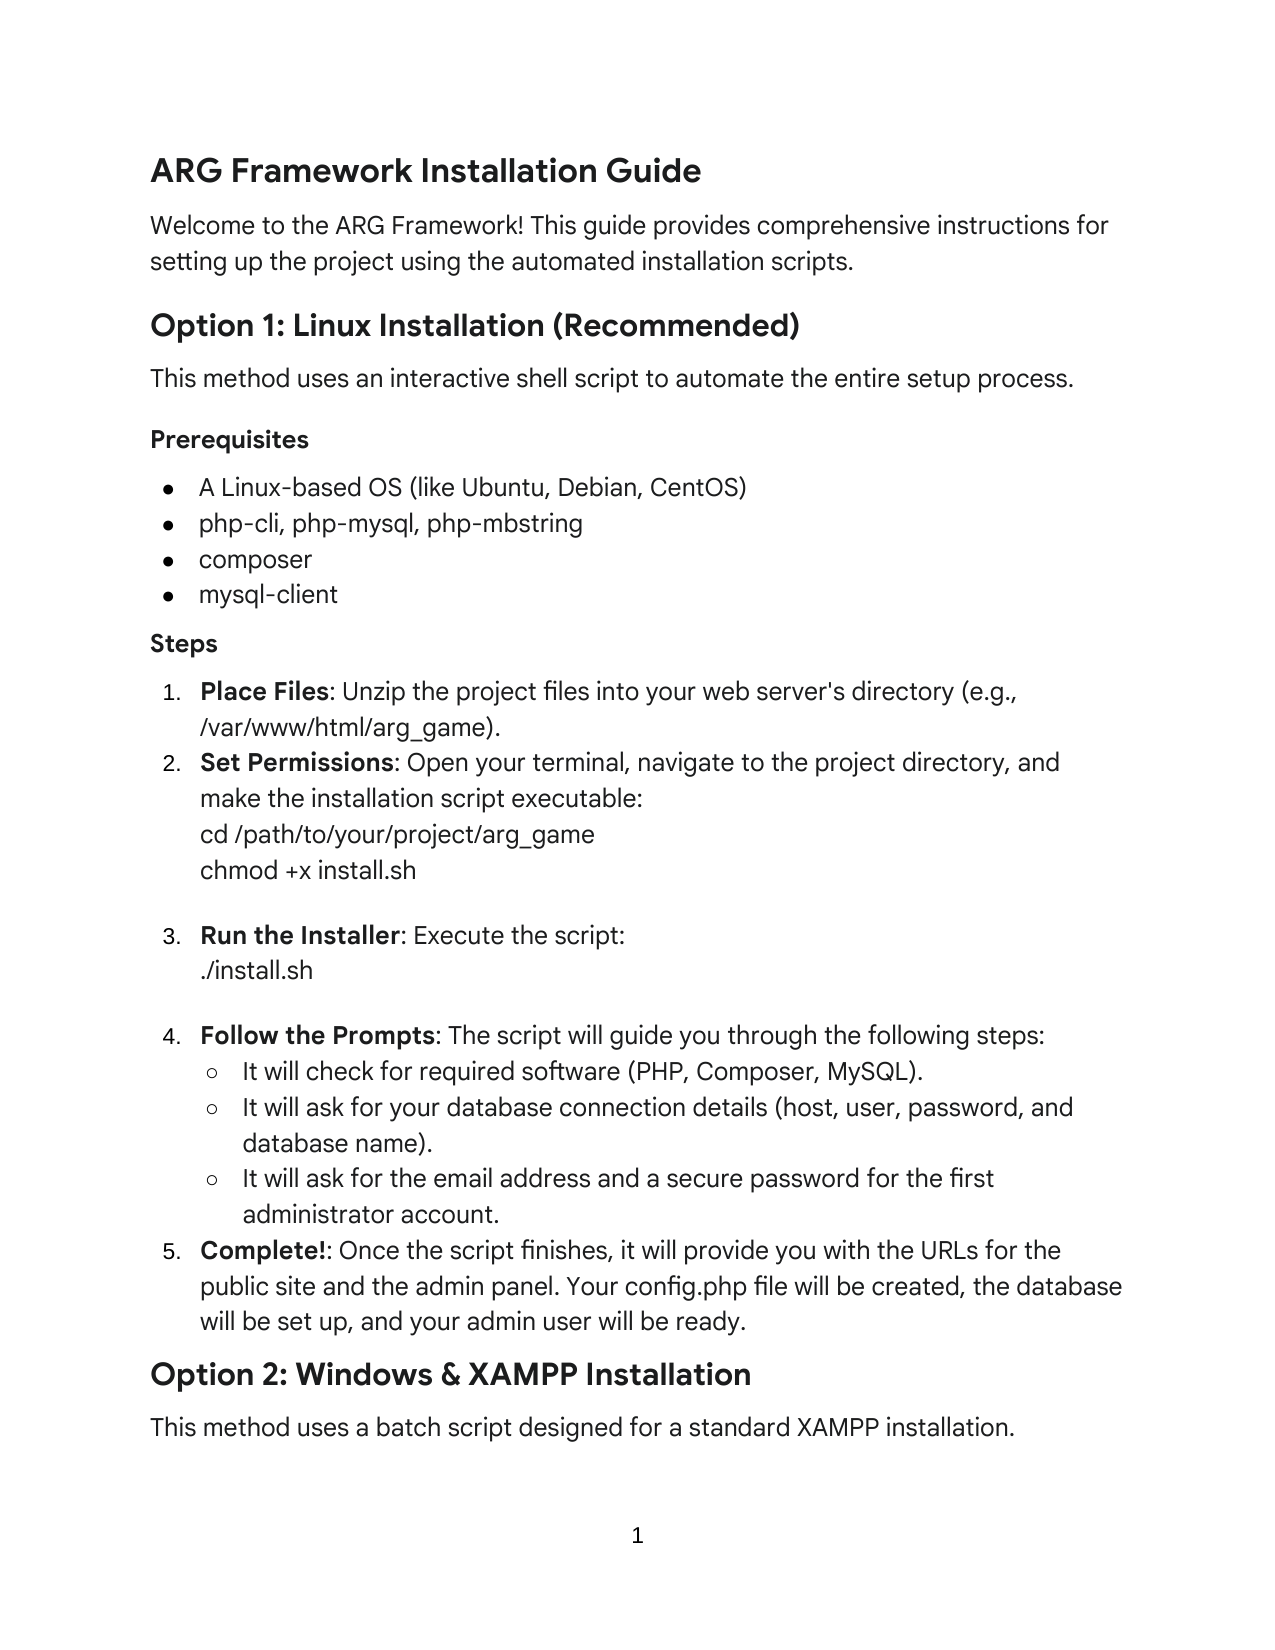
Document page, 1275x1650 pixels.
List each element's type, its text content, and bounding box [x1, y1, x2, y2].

list php-cli, php-mysql, php-mbstring [161, 508, 1125, 540]
subtitle Option 2: Windows & XAMPP Installation [150, 1355, 1125, 1394]
list Place Files: Unzip the project files into your web server's directory (e.g., /var/www/html/arg_game). [162, 676, 1125, 743]
text This method uses a batch script designed for a standard XAMPP installation. [150, 1412, 1125, 1443]
list It will ask for your database connection details (host, user, password, and database name). [205, 1092, 1125, 1159]
list It will check for required software (PHP, Composer, MySQL). [205, 1056, 1125, 1088]
list Run the Installer: Execute the script: ./install.sh [162, 920, 1125, 1017]
list It will ask for the email address and a secure password for the first administrator account. [205, 1163, 1125, 1231]
text Welcome to the ARG Framework! This guide provides comprehensive instructions for setting up the project using the automated installation scripts. [150, 210, 1125, 277]
list Set Permissions: Open your terminal, navigate to the project directory, and make the installation script executable: cd /path/to/your/project/arg_game chmod +x install.sh [162, 748, 1125, 916]
list mysql-client [161, 580, 1125, 611]
subtitle Option 1: Linux Installation (Recommended) [150, 307, 1125, 346]
list composer [161, 544, 1125, 575]
text This method uses an interactive shell script to automate the entire setup process. [150, 364, 1125, 395]
list Follow the Prompts: The script will guide you through the following steps: [162, 1021, 1125, 1052]
subtitle ARG Framework Installation Guide [150, 150, 1125, 192]
subtitle Steps [150, 628, 1125, 659]
list Complete!: Once the script finishes, it will provide you with the URLs for the public site and the admin panel. Your config.php file will be created, the database will be set up, and your admin user will be ready. [162, 1235, 1125, 1338]
subtitle Prerequisites [150, 424, 1125, 456]
list A Linux-based OS (like Ubuntu, Debian, CentOS) [161, 473, 1125, 504]
